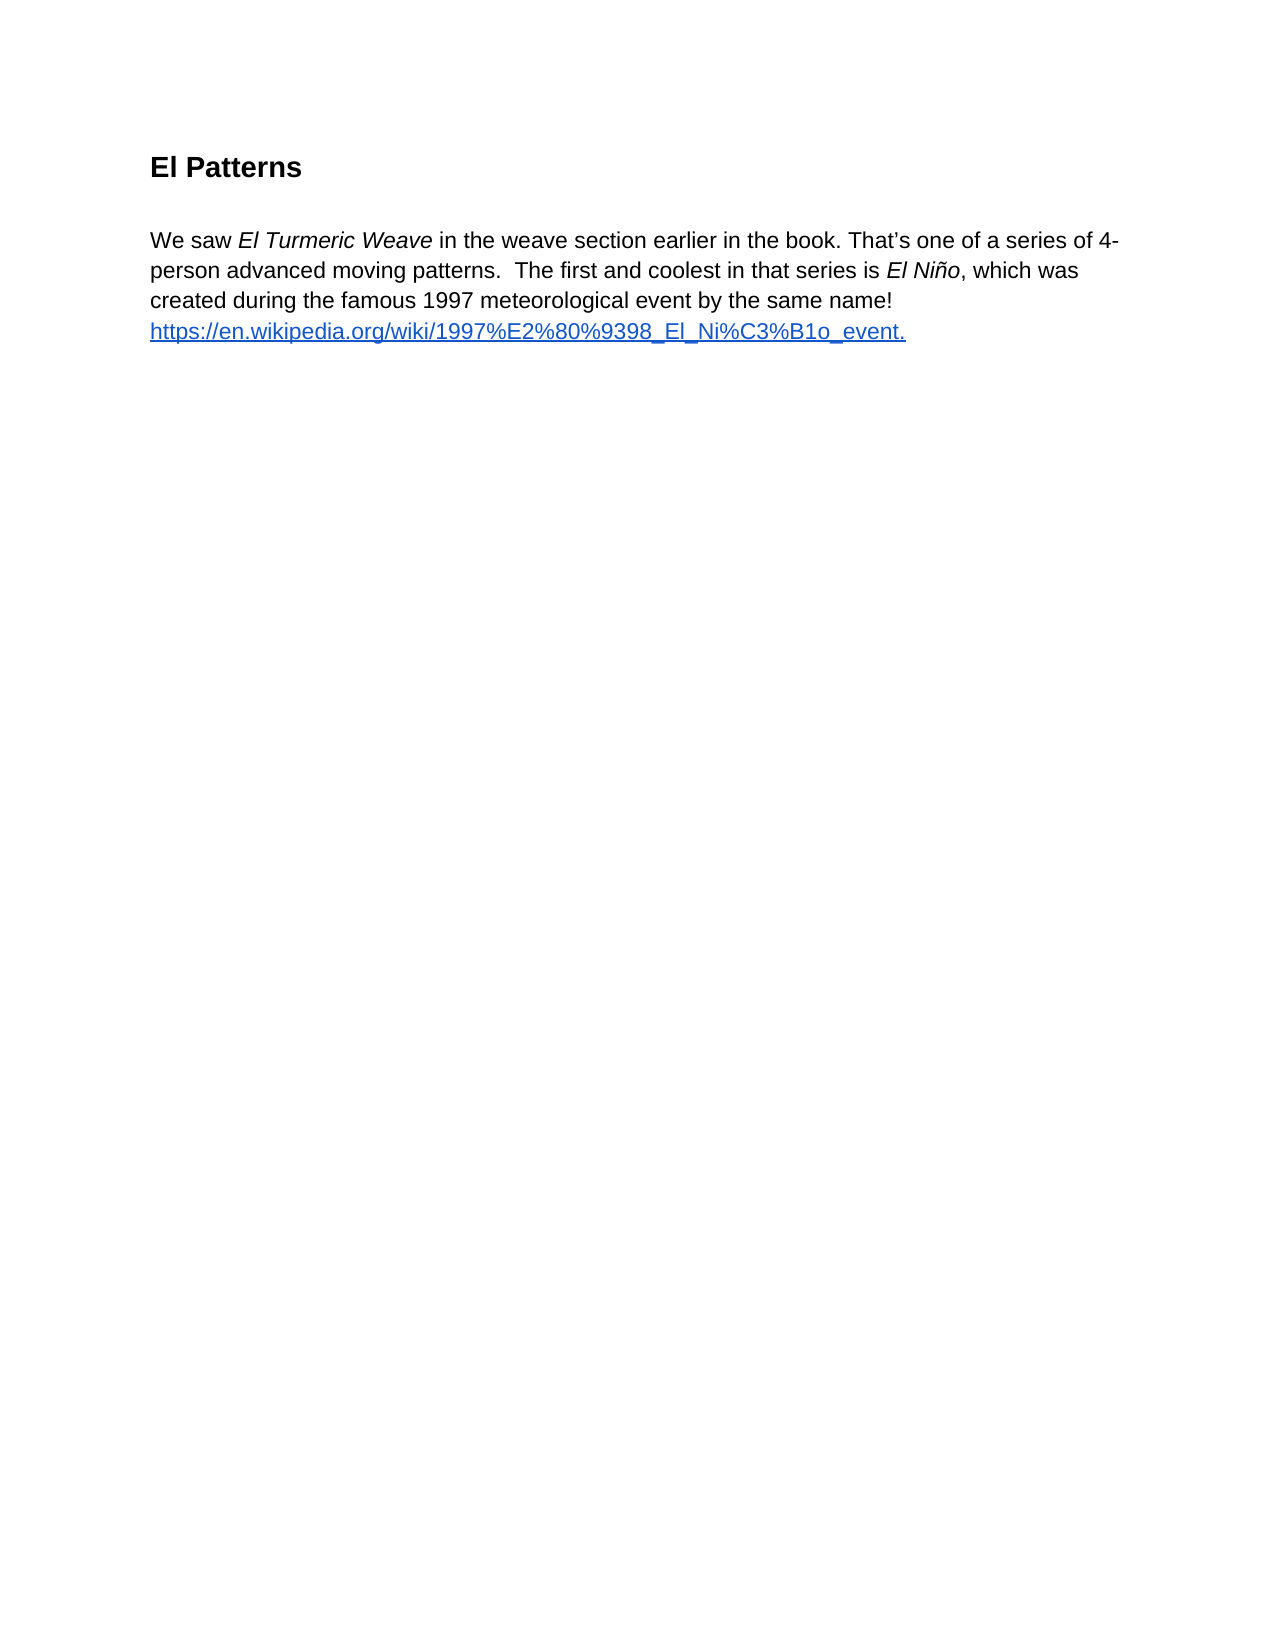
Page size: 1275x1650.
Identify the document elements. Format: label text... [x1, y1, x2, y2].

text We saw El Turmeric Weave in the weave section earlier in the book. That’s one of a series of 4-person advanced moving patterns. The first and coolest in that series is El Niño, which was created during the famous 1997 meteorological event by the same name! https://en.wikipedia.org/wiki/1997%E2%80%9398_El_Ni%C3%B1o_event. [150, 197, 1125, 344]
subtitle El Patterns [150, 150, 1125, 183]
